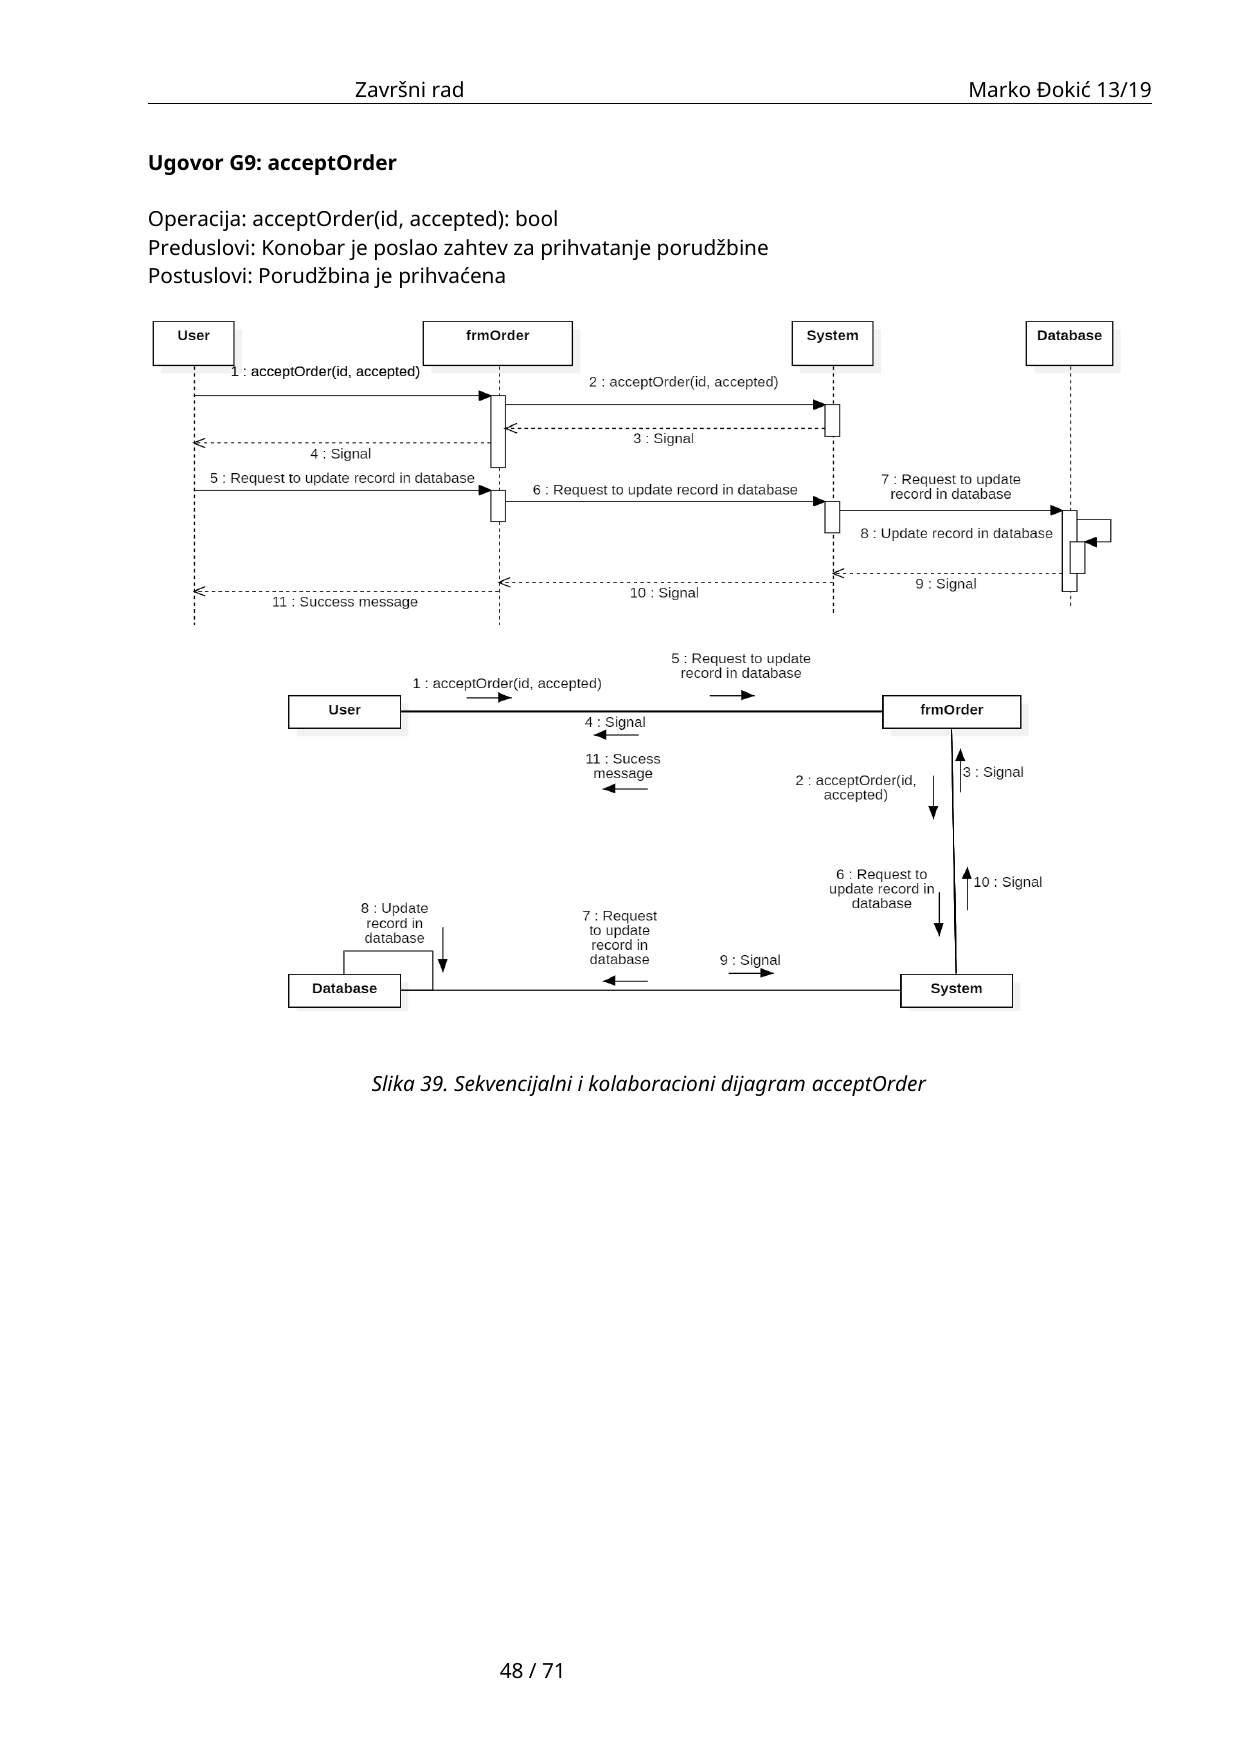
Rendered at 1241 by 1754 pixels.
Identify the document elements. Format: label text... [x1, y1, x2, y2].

text Operacija: acceptOrder(id, accepted): bool [148, 204, 1152, 233]
text Postuslovi: Porudžbina je prihvaćena [148, 261, 1152, 315]
text Ugovor G9: acceptOrder [148, 148, 1152, 176]
picture [148, 315, 1152, 1069]
text Preduslovi: Konobar je poslao zahtev za prihvatanje porudžbine [148, 233, 1152, 261]
text Slika 39. Sekvencijalni i kolaboracioni dijagram acceptOrder [148, 1069, 1152, 1097]
